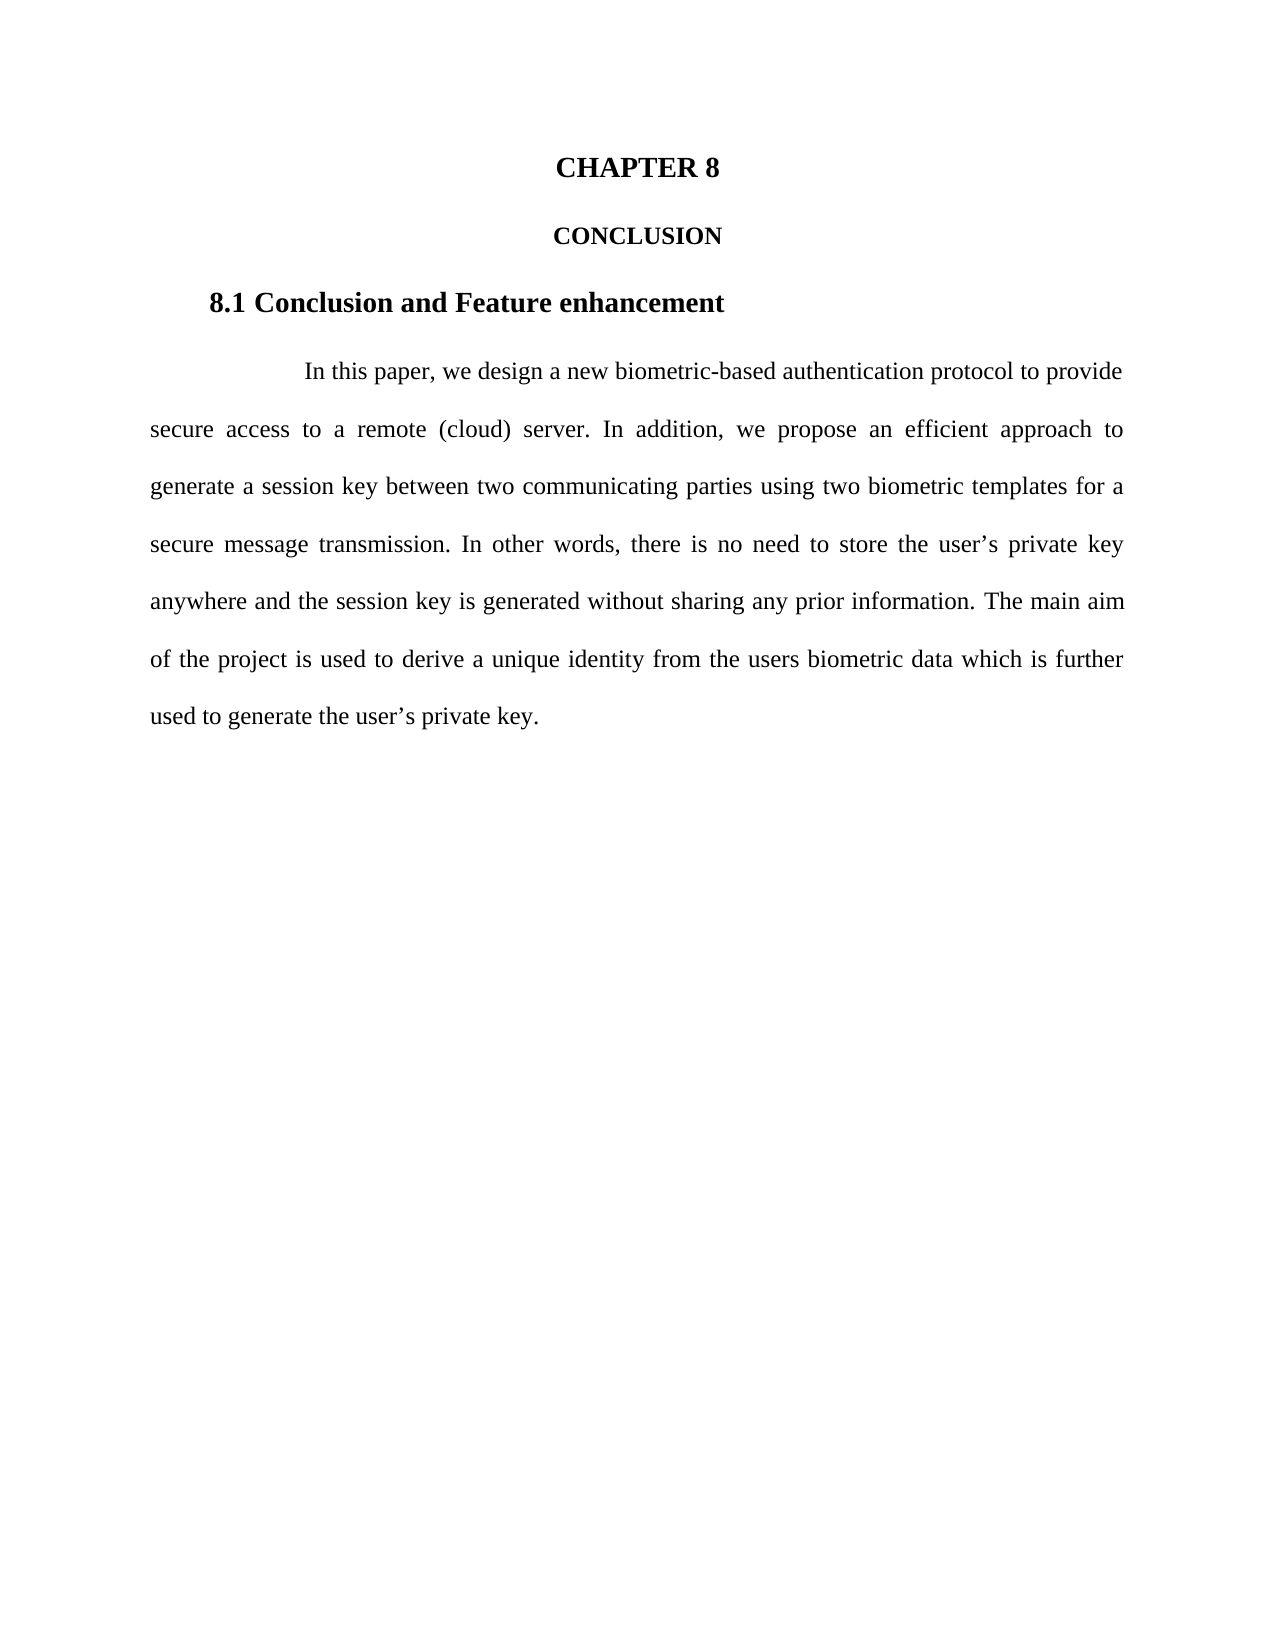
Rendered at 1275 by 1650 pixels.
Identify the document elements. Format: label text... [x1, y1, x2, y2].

text CONCLUSION [150, 221, 1125, 250]
text CHAPTER 8 [150, 150, 1125, 183]
list Conclusion and Feature enhancement [209, 285, 1125, 319]
text In this paper, we design a new biometric-based authentication protocol to provide secure access to a remote (cloud) server. In addition, we propose an efficient approach to generate a session key between two communicating parties using two biometric templates for a secure message transmission. In other words, there is no need to store the user’s private key anywhere and the session key is generated without sharing any prior information. The main aim of the project is used to derive a unique identity from the users biometric data which is further used to generate the user’s private key. [150, 356, 1125, 730]
